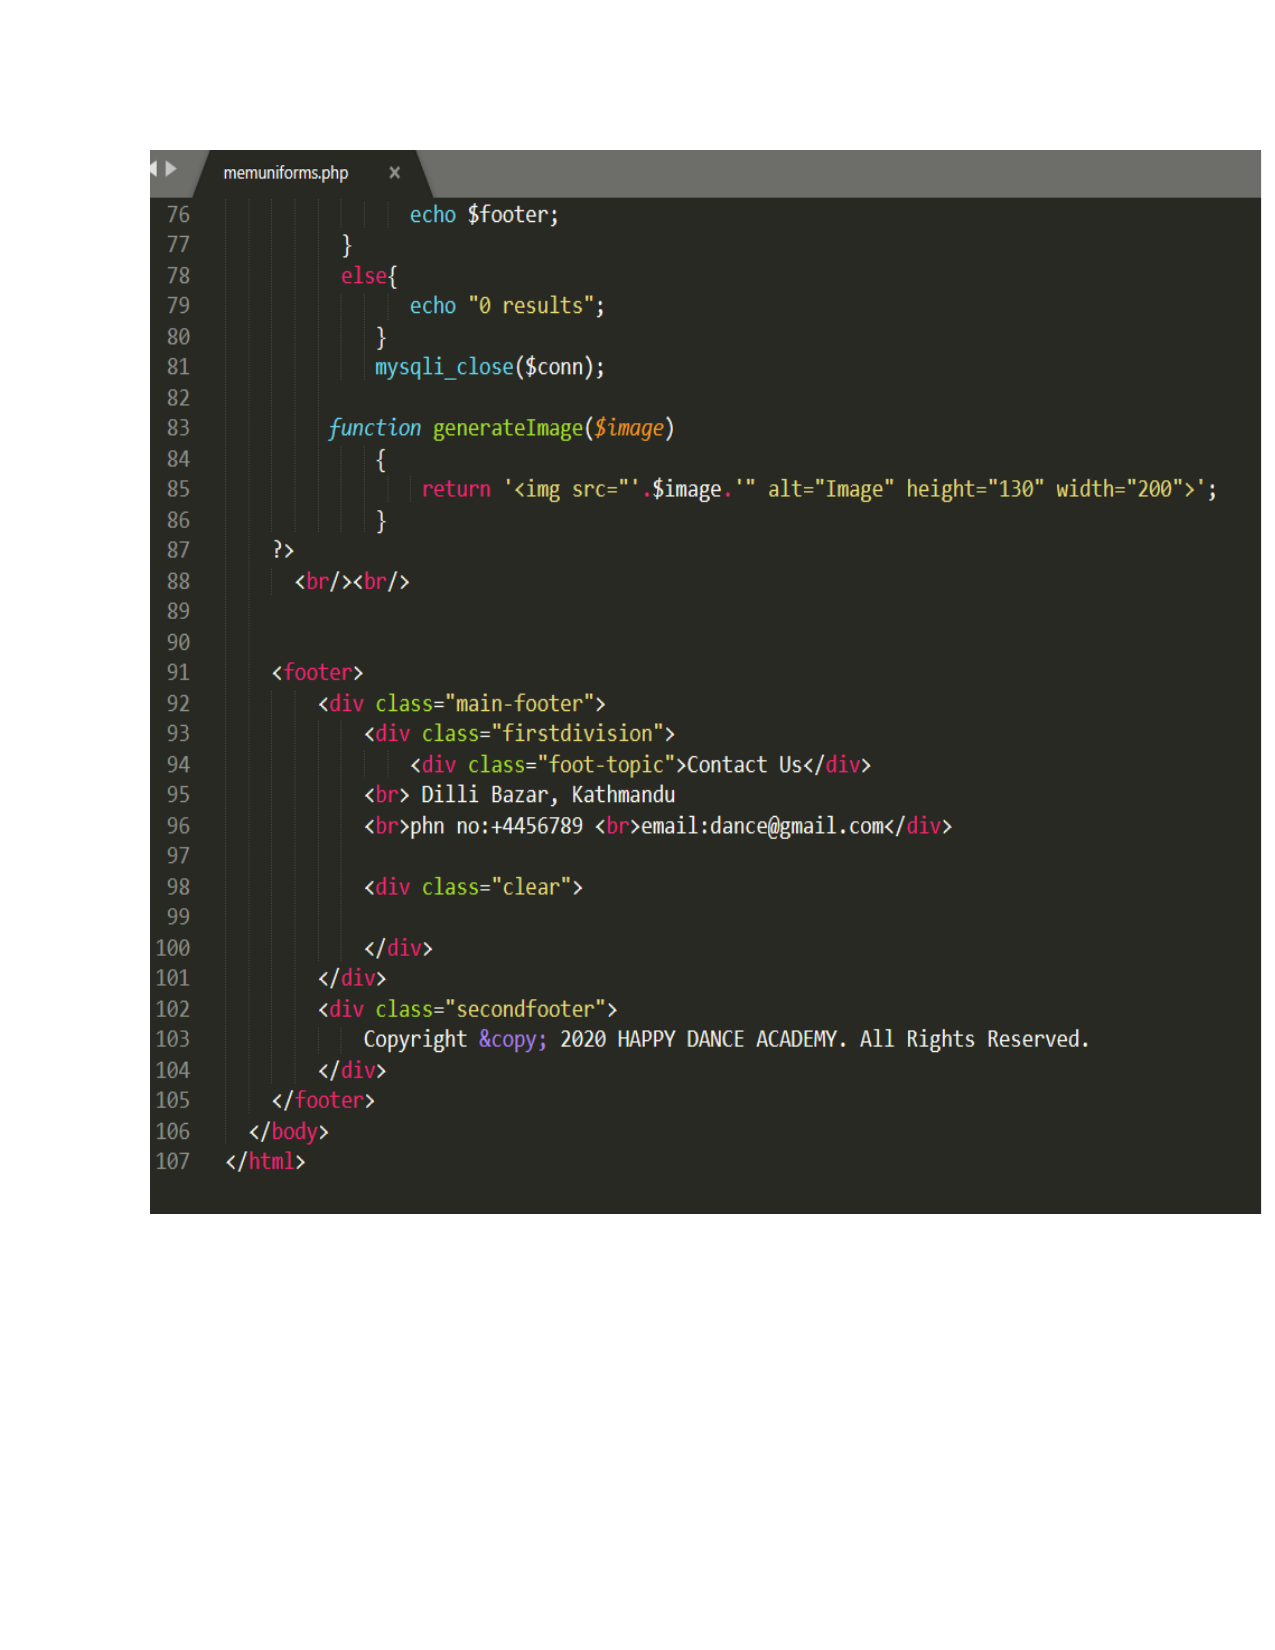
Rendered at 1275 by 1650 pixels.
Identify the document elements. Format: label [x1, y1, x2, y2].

picture [150, 150, 1262, 1214]
